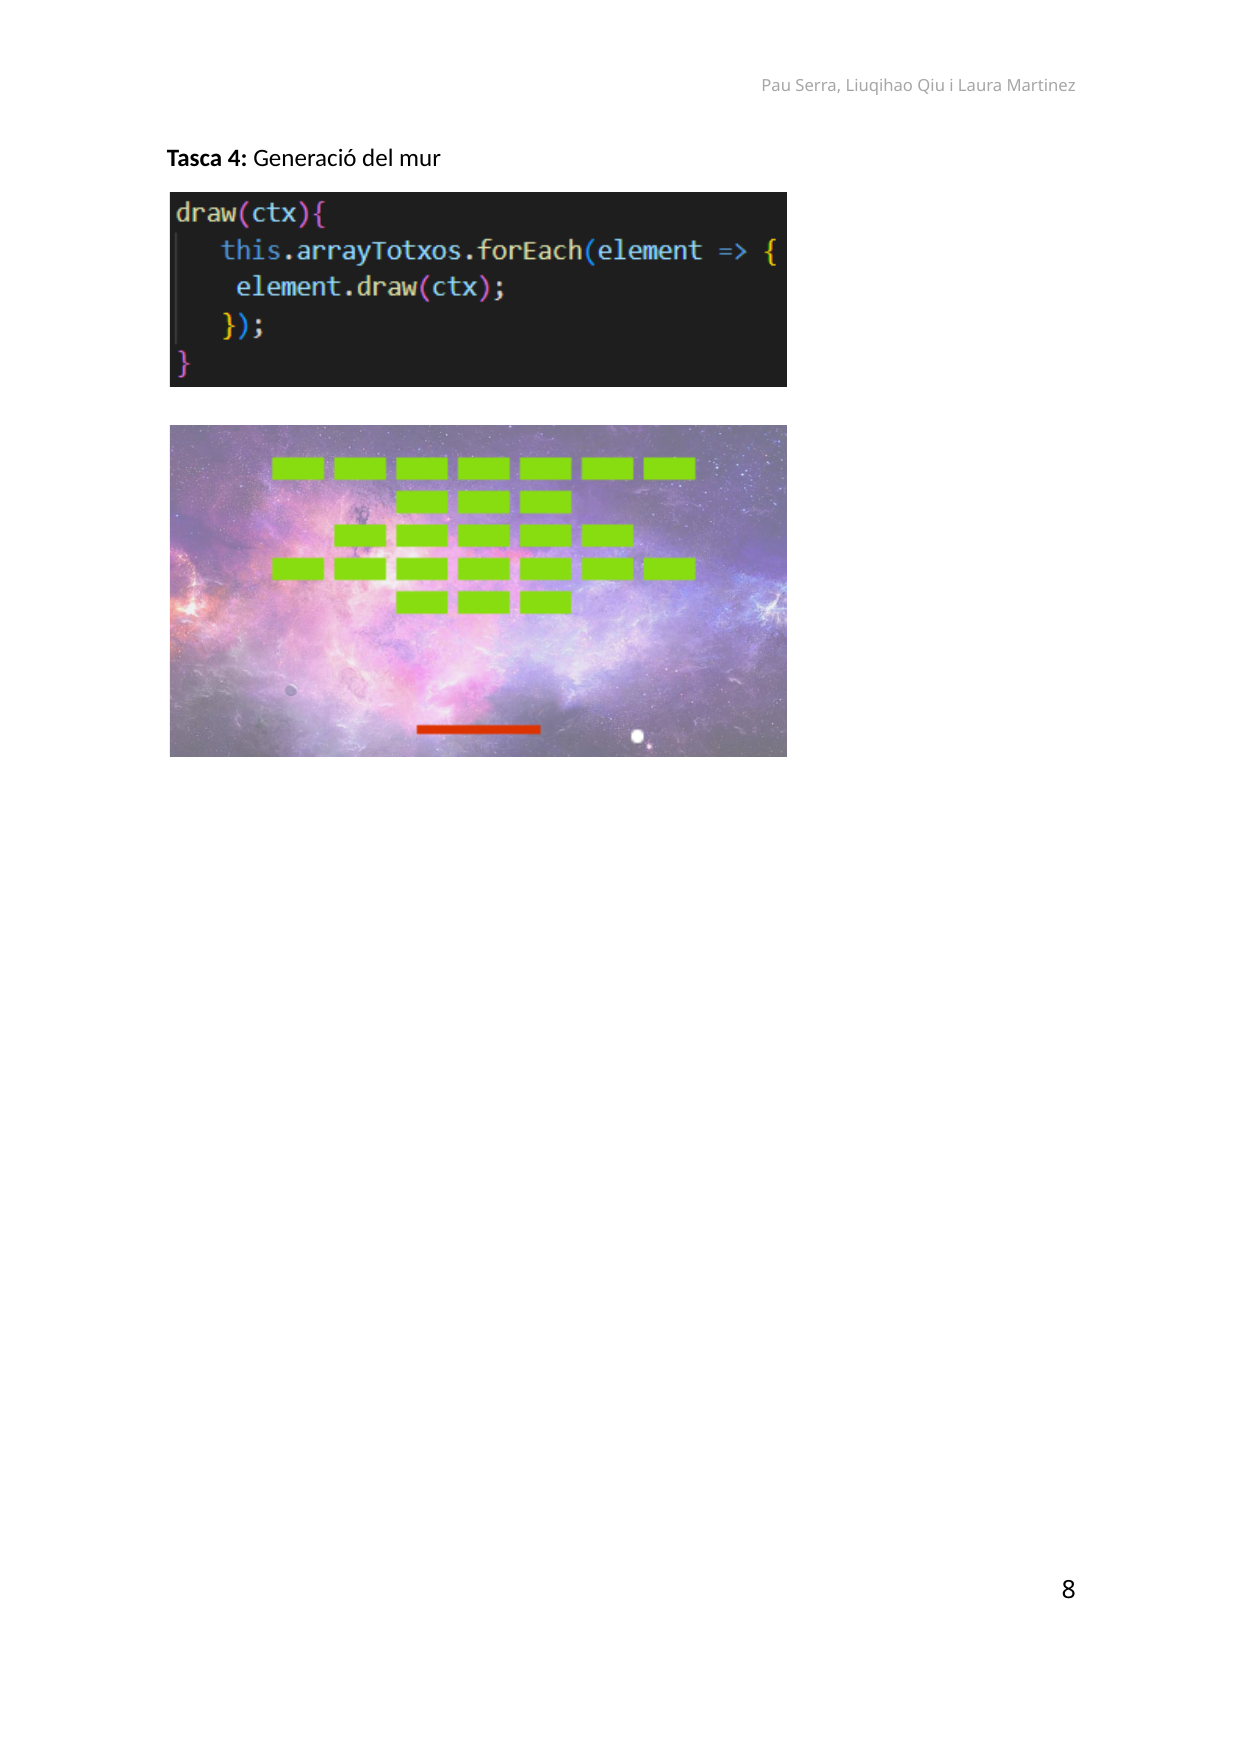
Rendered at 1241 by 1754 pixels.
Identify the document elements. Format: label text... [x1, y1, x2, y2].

text Tasca 4: Generació del mur [167, 142, 1076, 172]
picture [169, 425, 787, 757]
picture [169, 192, 787, 387]
